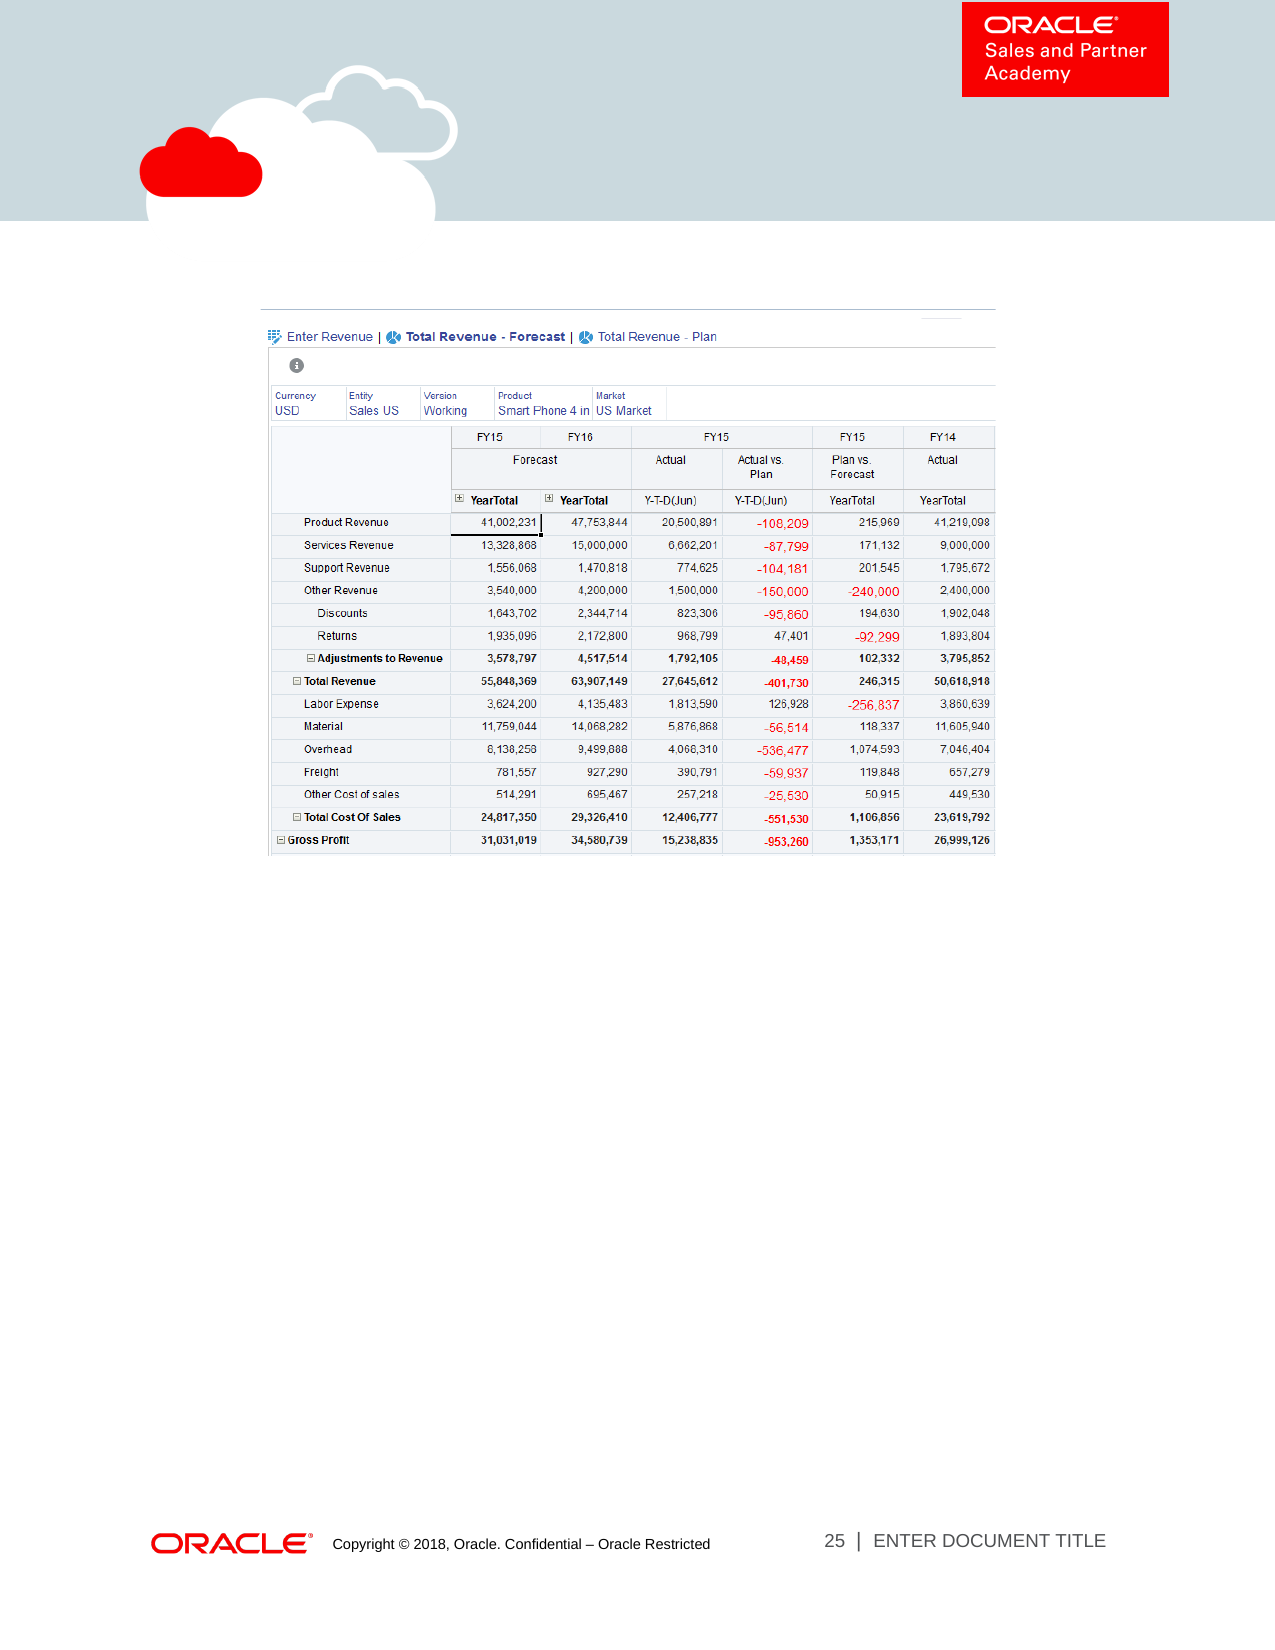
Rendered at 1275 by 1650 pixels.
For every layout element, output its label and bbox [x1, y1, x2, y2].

picture [260, 309, 996, 856]
picture [150, 1514, 327, 1574]
picture [0, 0, 1275, 267]
